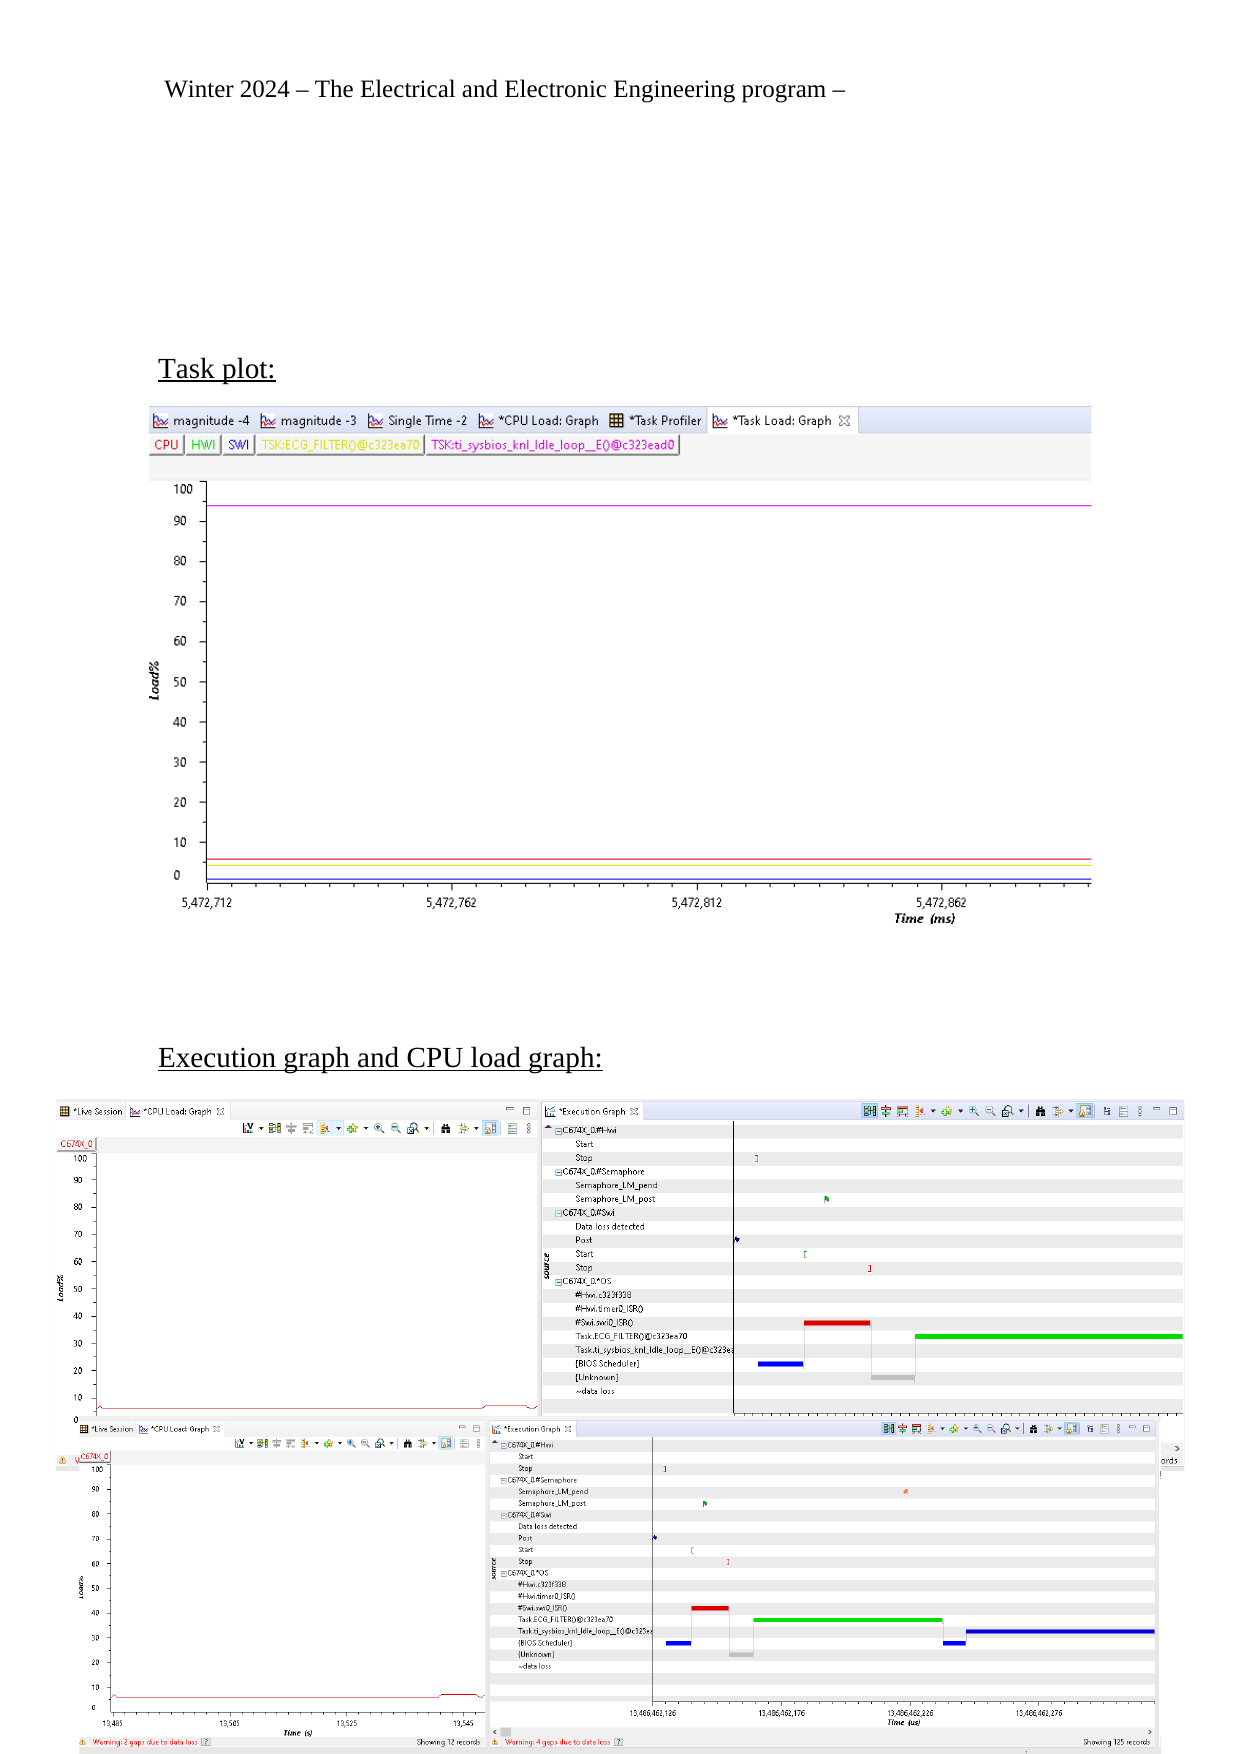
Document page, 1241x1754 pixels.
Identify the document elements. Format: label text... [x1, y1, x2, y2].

text Task plot: [158, 351, 1053, 384]
picture [55, 1099, 1185, 1754]
picture [148, 406, 1092, 924]
text Execution graph and CPU load graph: [158, 1041, 1053, 1074]
